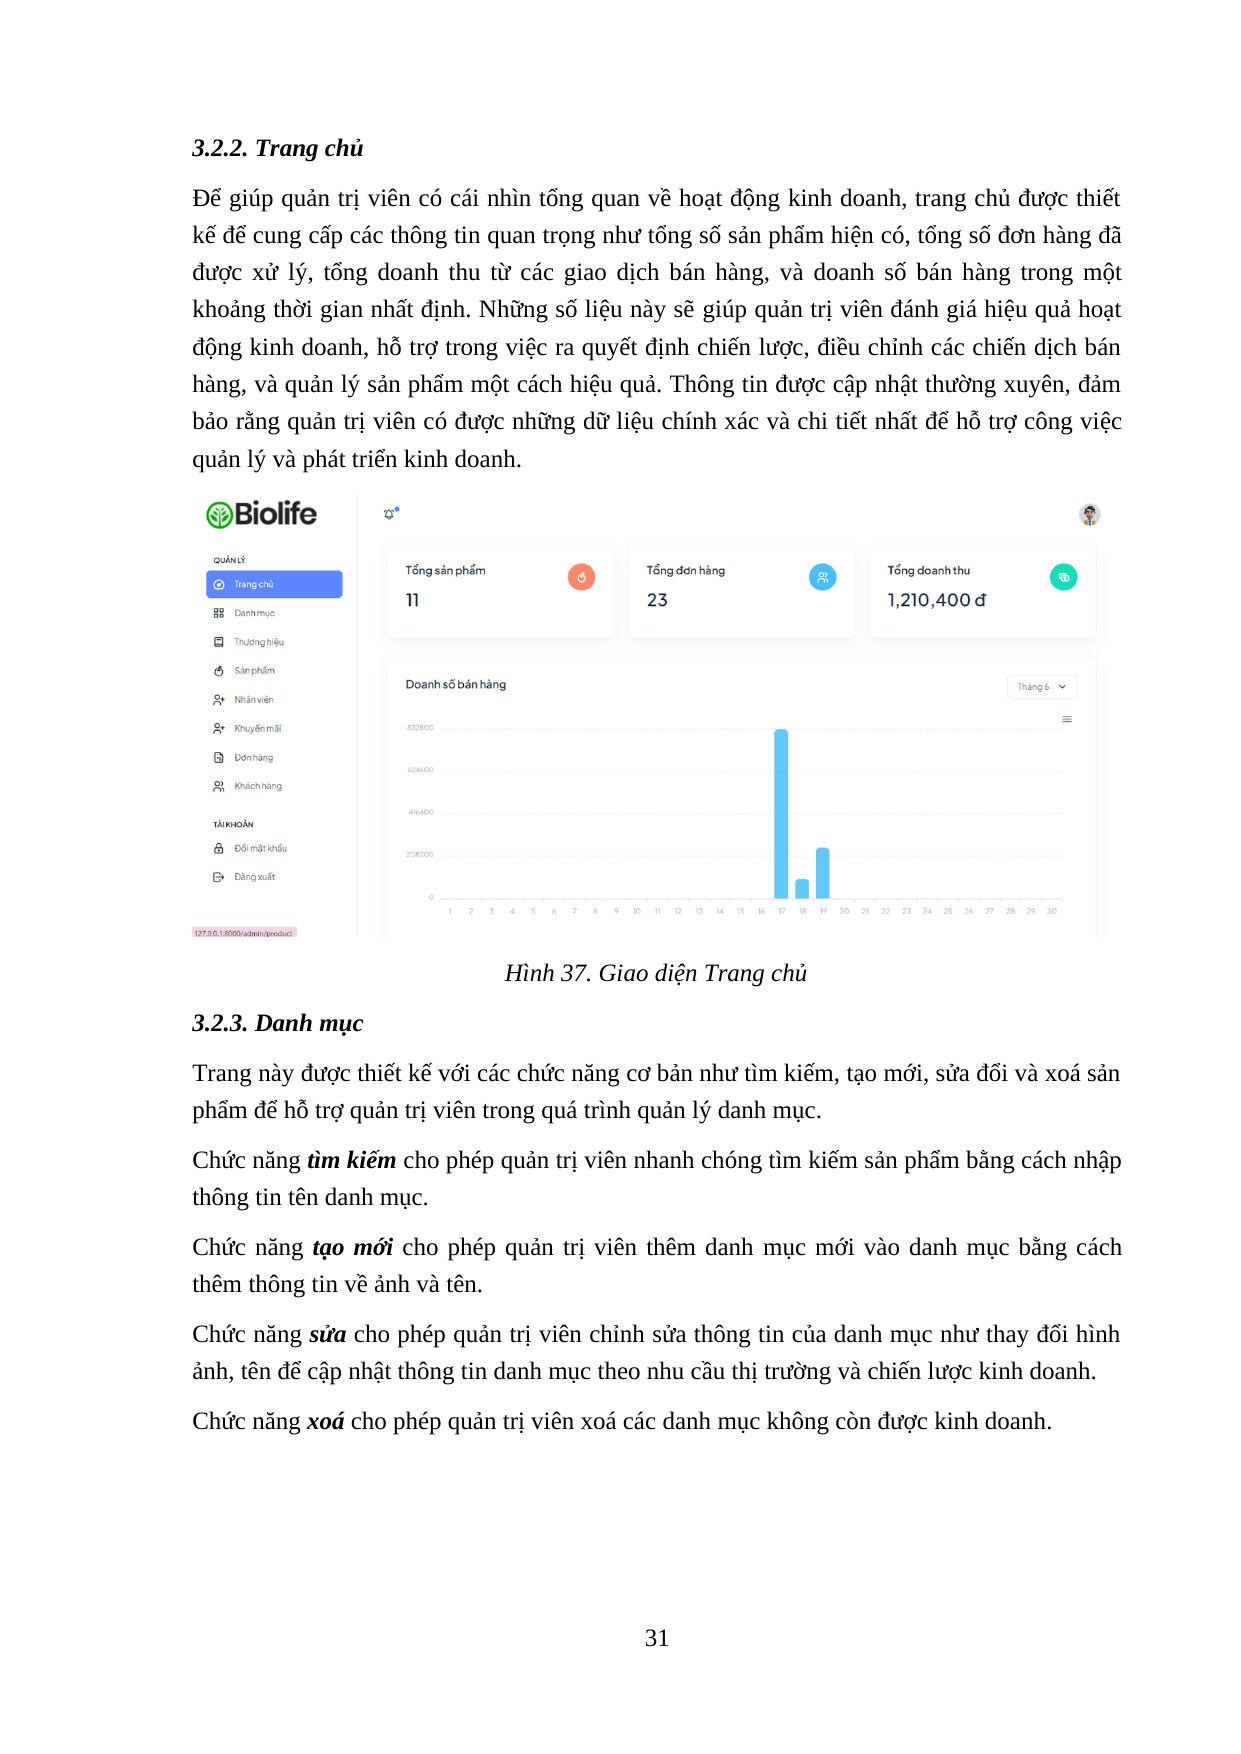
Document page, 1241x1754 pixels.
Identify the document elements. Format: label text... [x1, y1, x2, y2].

text Chức năng sửa cho phép quản trị viên chỉnh sửa thông tin của danh mục như thay đổi hình ảnh, tên để cập nhật thông tin danh mục theo nhu cầu thị trường và chiến lược kinh doanh. [192, 1319, 1122, 1385]
picture [192, 493, 1123, 937]
text Hình 37. Giao diện Trang chủ [192, 958, 1122, 987]
text Chức năng tìm kiếm cho phép quản trị viên nhanh chóng tìm kiếm sản phẩm bằng cách nhập thông tin tên danh mục. [192, 1145, 1122, 1211]
text Trang này được thiết kế với các chức năng cơ bản như tìm kiếm, tạo mới, sửa đổi và xoá sản phẩm để hỗ trợ quản trị viên trong quá trình quản lý danh mục. [192, 1058, 1122, 1124]
subtitle 3.2.3. Danh mục [192, 1008, 1122, 1037]
text Chức năng xoá cho phép quản trị viên xoá các danh mục không còn được kinh doanh. [192, 1406, 1122, 1435]
subtitle 3.2.2. Trang chủ [192, 133, 1122, 162]
text Để giúp quản trị viên có cái nhìn tổng quan về hoạt động kinh doanh, trang chủ được thiết kế để cung cấp các thông tin quan trọng như tổng số sản phẩm hiện có, tổng số đơn hàng đã được xử lý, tổng doanh thu từ các giao dịch bán hàng, và doanh số bán hàng trong một khoảng thời gian nhất định. Những số liệu này sẽ giúp quản trị viên đánh giá hiệu quả hoạt động kinh doanh, hỗ trợ trong việc ra quyết định chiến lược, điều chỉnh các chiến dịch bán hàng, và quản lý sản phẩm một cách hiệu quả. Thông tin được cập nhật thường xuyên, đảm bảo rằng quản trị viên có được những dữ liệu chính xác và chi tiết nhất để hỗ trợ công việc quản lý và phát triển kinh doanh. [192, 183, 1122, 472]
text Chức năng tạo mới cho phép quản trị viên thêm danh mục mới vào danh mục bằng cách thêm thông tin về ảnh và tên. [192, 1232, 1122, 1298]
